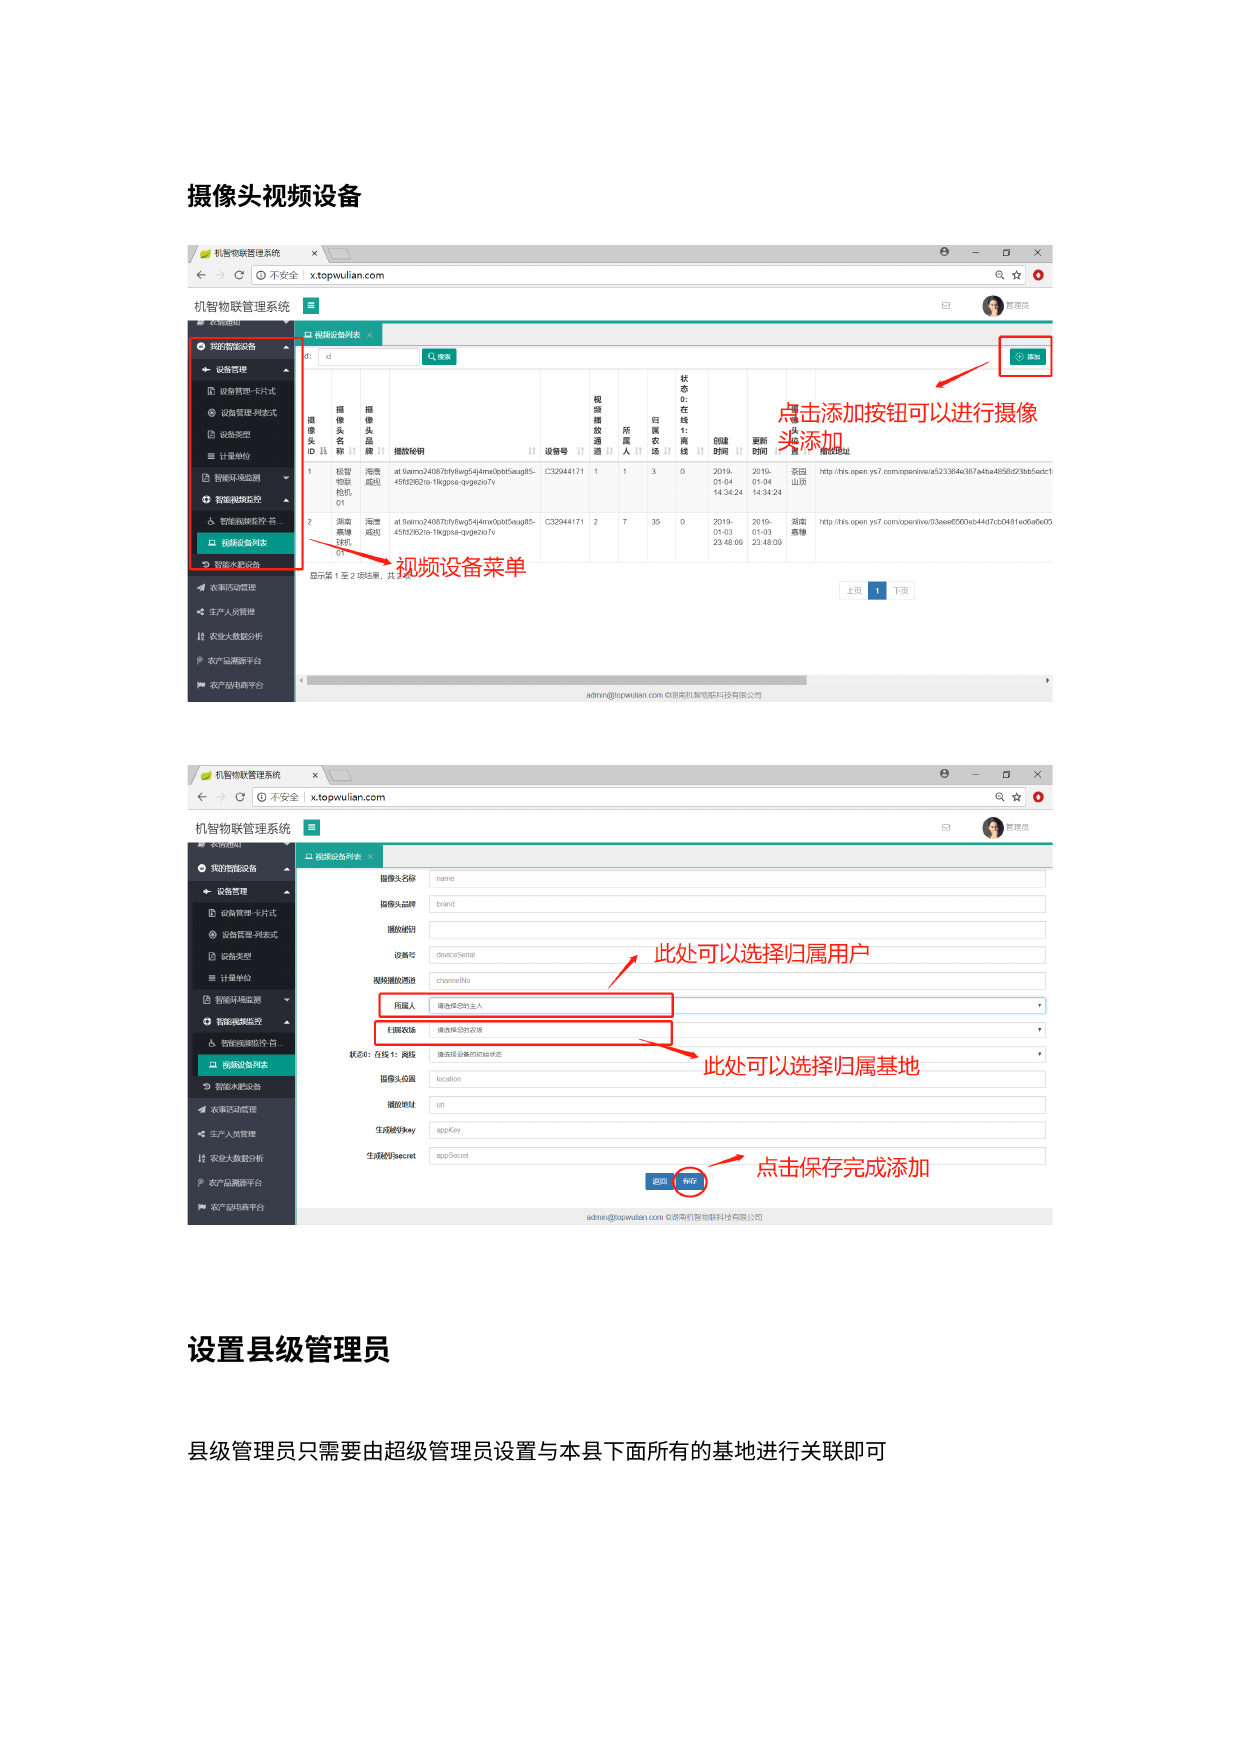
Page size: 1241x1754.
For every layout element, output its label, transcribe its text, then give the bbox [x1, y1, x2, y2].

subtitle 摄像头视频设备 [187, 162, 1053, 227]
subtitle 设置县级管理员 [187, 1315, 1053, 1380]
picture [187, 765, 1053, 1225]
text 县级管理员只需要由超级管理员设置与本县下面所有的基地进行关联即可 [187, 1433, 1053, 1466]
picture [187, 245, 1053, 702]
